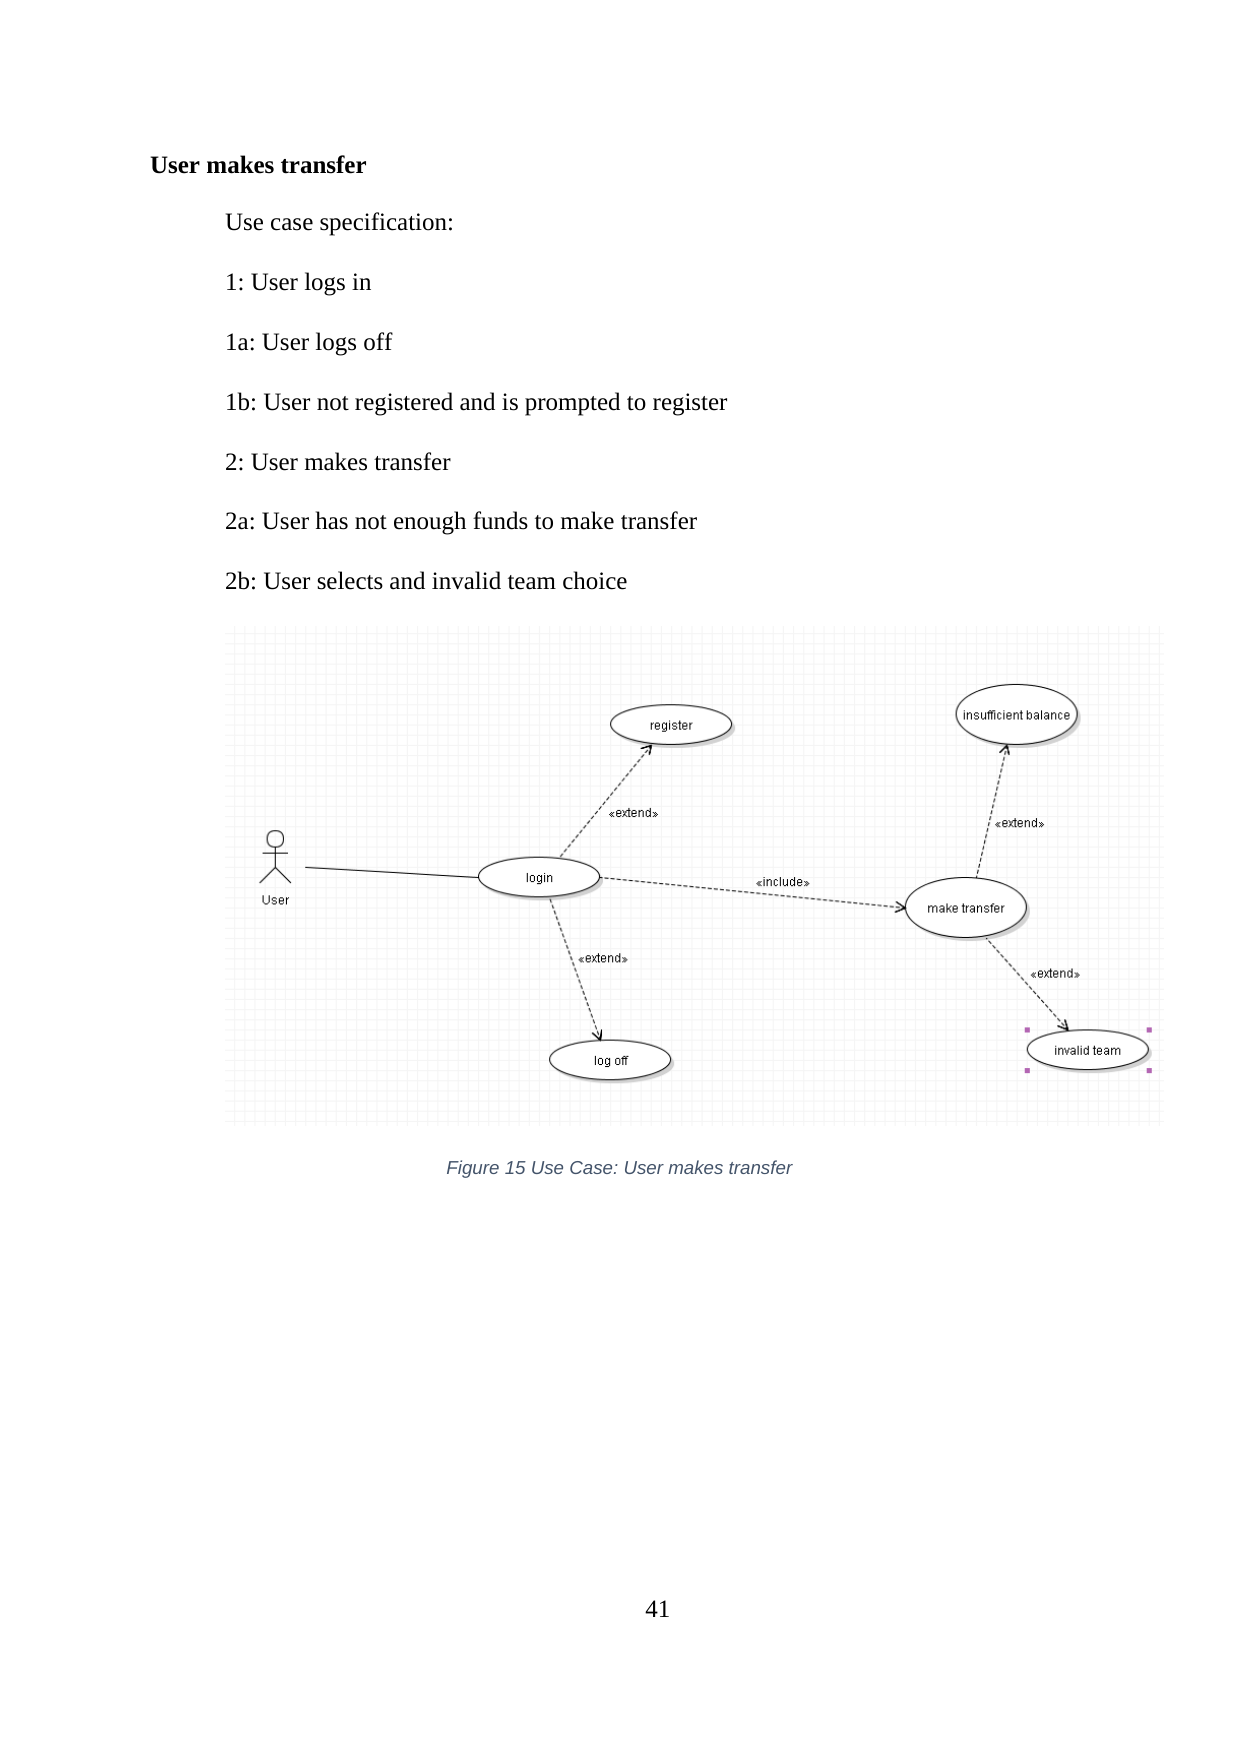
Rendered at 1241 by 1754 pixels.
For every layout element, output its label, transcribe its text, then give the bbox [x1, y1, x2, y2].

text Use case specification: [150, 207, 1090, 236]
text 2a: User has not enough funds to make transfer [150, 506, 1090, 535]
text 1a: User logs off [150, 327, 1090, 356]
subtitle User makes transfer [150, 150, 1090, 179]
text 1: User logs in [150, 267, 1090, 296]
text 2b: User selects and invalid team choice [150, 566, 1090, 595]
text 2: User makes transfer [150, 447, 1090, 475]
text 1b: User not registered and is prompted to register [150, 387, 1090, 416]
picture [225, 626, 1164, 1126]
text Figure 15 Use Case: User makes transfer [150, 1157, 1090, 1179]
